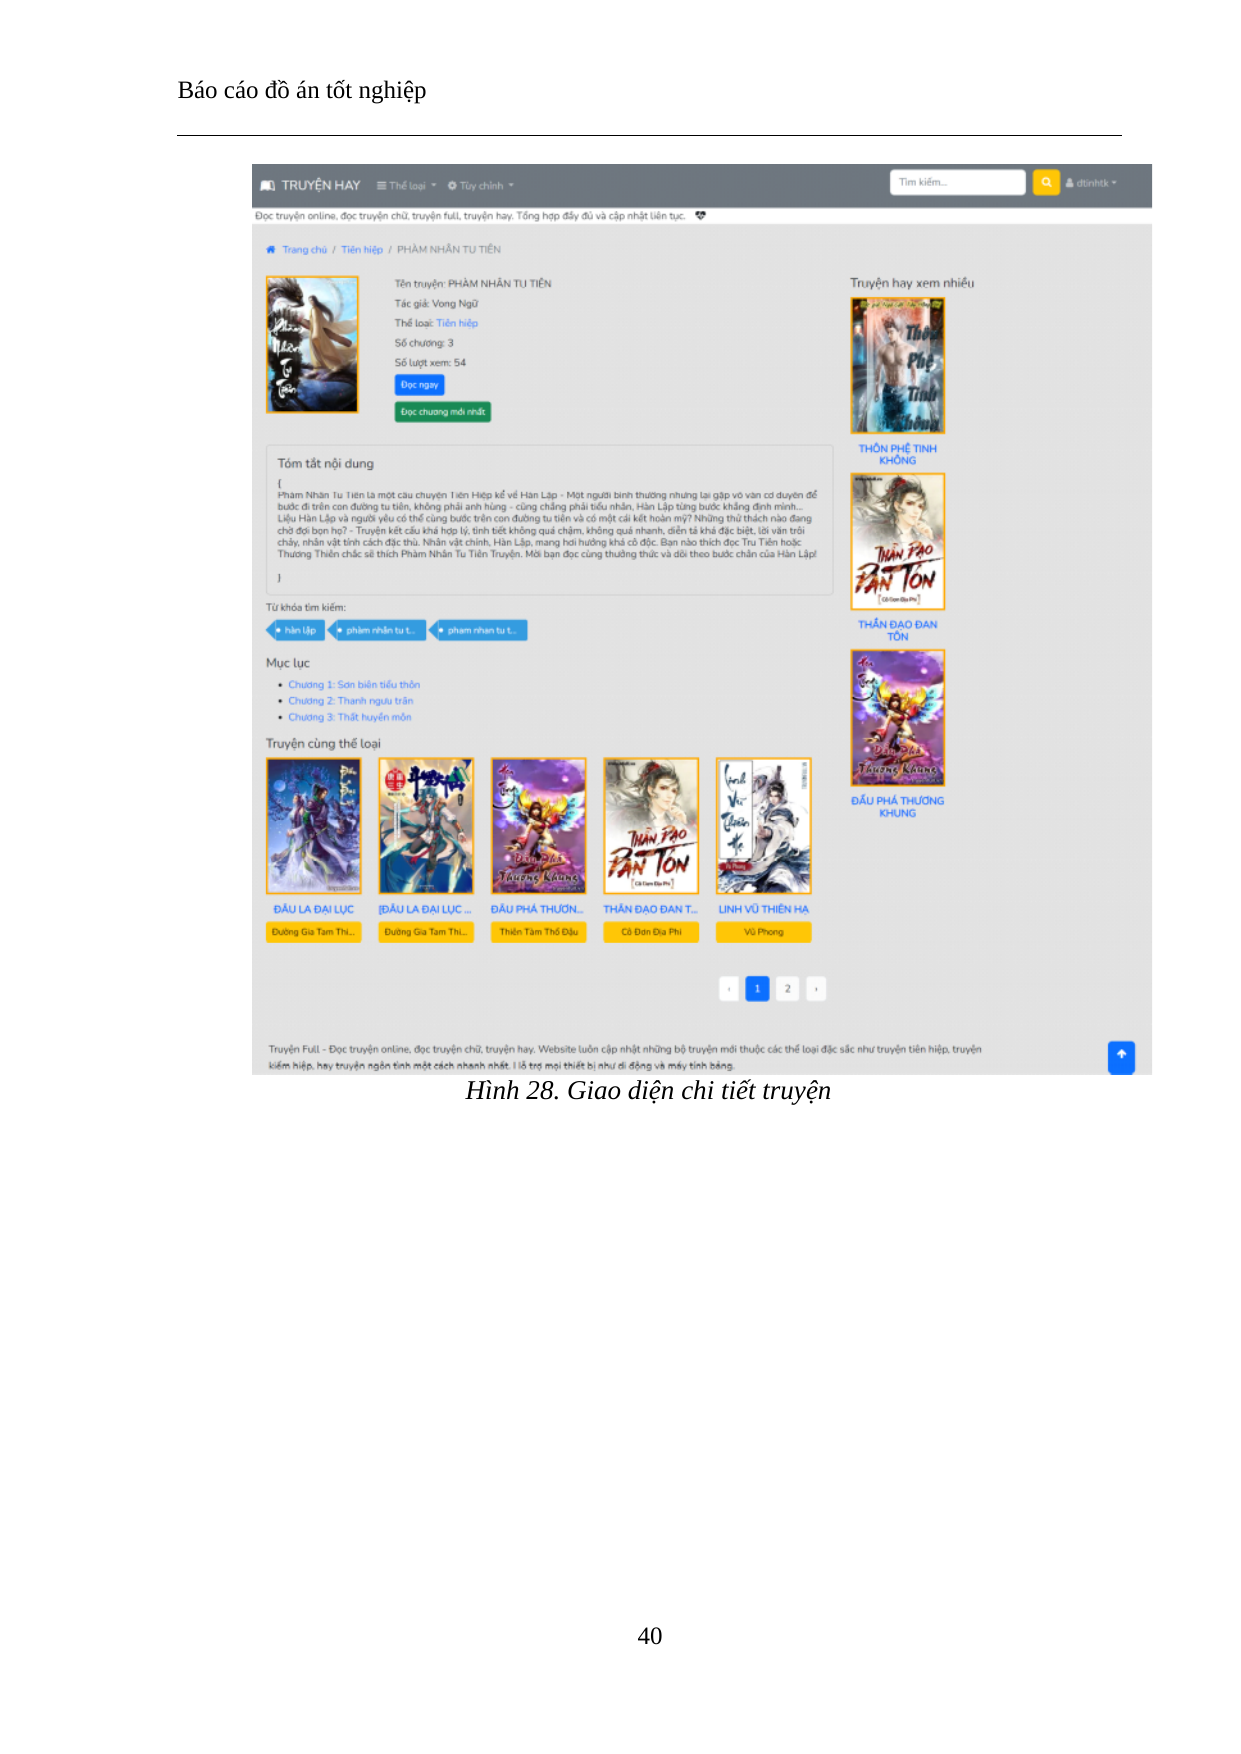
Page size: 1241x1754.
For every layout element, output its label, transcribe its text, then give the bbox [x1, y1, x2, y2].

text Hình 28. Giao diện chi tiết truyện [177, 1074, 1122, 1105]
